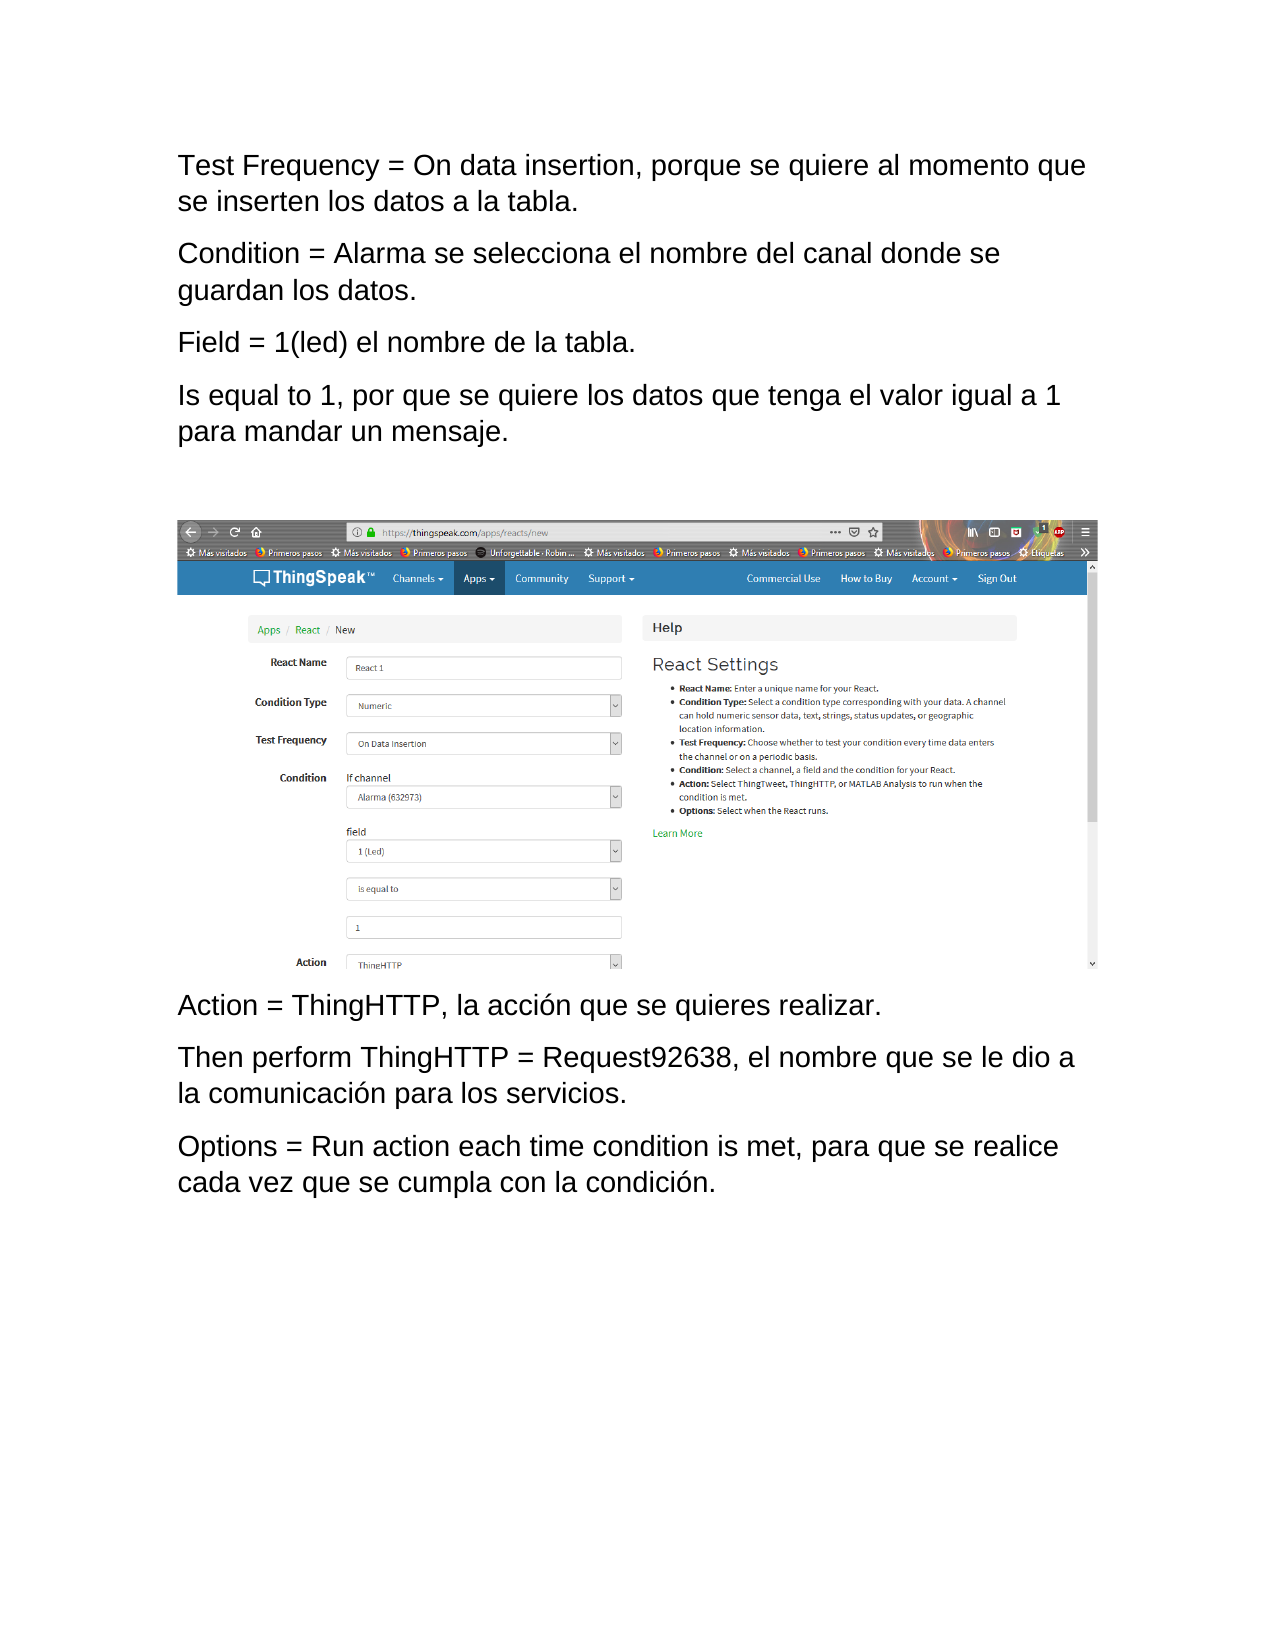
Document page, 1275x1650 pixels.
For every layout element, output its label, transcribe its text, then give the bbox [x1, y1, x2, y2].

text Then perform ThingHTTP = Request92638, el nombre que se le dio a la comunicación para los servicios. [177, 1040, 1098, 1110]
text Action = ThingHTTP, la acción que se quieres realizar. [177, 987, 1098, 1021]
text Options = Run action each time condition is met, para que se realice cada vez que se cumpla con la condición. [177, 1129, 1098, 1199]
text Condition = Alarma se selecciona el nombre del canal donde se guardan los datos. [177, 237, 1098, 306]
text Is equal to 1, por que se quiere los datos que tenga el valor igual a 1 para mandar un mensaje. [177, 378, 1098, 448]
text Field = 1(led) el nombre de la tabla. [177, 326, 1098, 359]
picture [177, 520, 1098, 969]
text Test Frequency = On data insertion, porque se quiere al momento que se inserten los datos a la tabla. [177, 148, 1098, 217]
